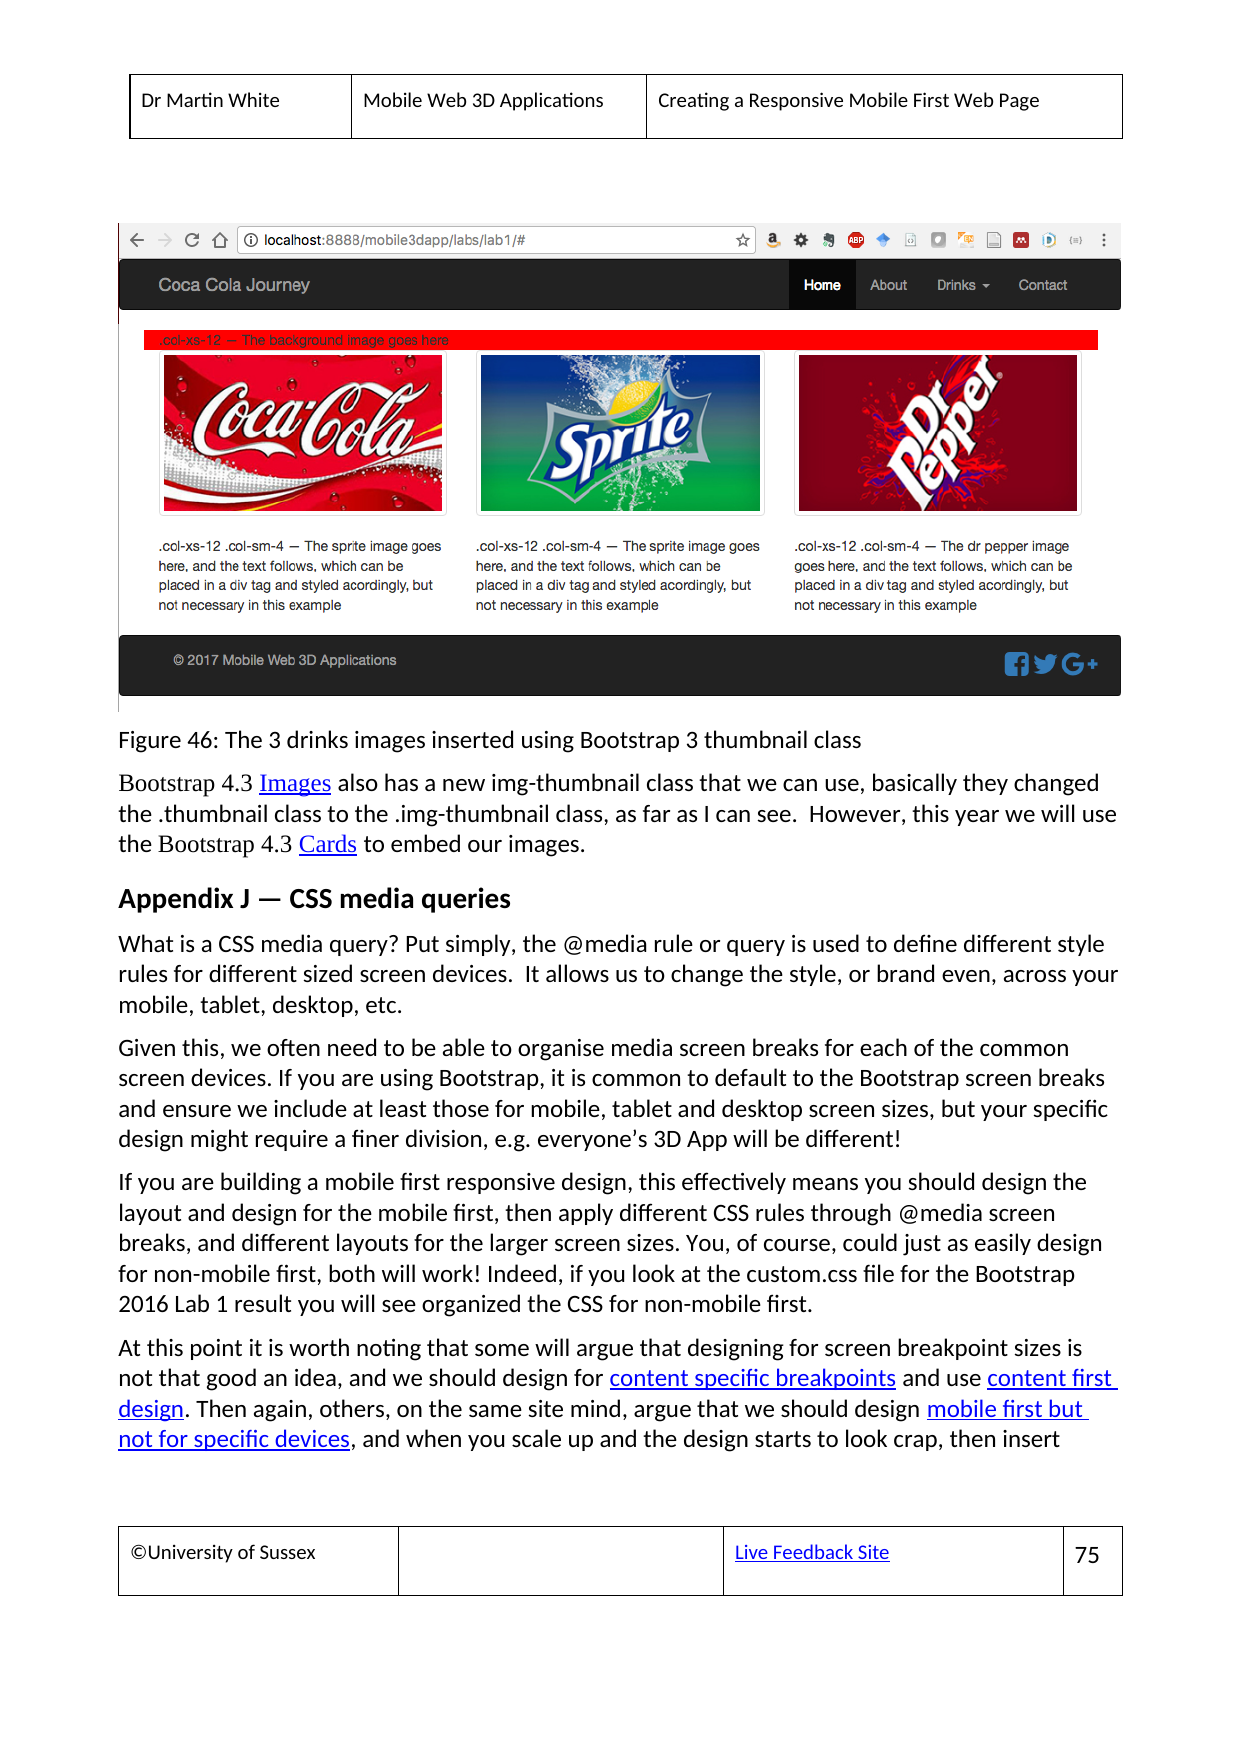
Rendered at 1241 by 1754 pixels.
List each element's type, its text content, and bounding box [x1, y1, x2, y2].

text What is a CSS media query? Put simply, the @media rule or query is used to define different style rules for different sized screen devices. It allows us to change the style, or brand even, across your mobile, tablet, desktop, etc. [118, 928, 1122, 1019]
text If you are building a mobile first responsive design, this effectively means you should design the layout and design for the mobile first, then apply different CSS rules through @media screen breaks, and different layouts for the larger screen sizes. You, of course, could just as easily design for non-mobile first, both will work! Indeed, if you look at the custom.css file for the Bootstrap 2016 Lab 1 result you will see organized the CSS for non-mobile first. [118, 1167, 1122, 1319]
picture [118, 223, 1121, 712]
subtitle Appendix J — CSS media queries [118, 880, 1122, 915]
text Figure 46: The 3 drinks images inserted using Bootstrap 3 thumbnail class [118, 724, 1122, 755]
text Given this, we often need to be able to organise media screen breaks for each of the common screen devices. If you are using Bootstrap, it is common to default to the Bootstrap screen breaks and ensure we include at least those for mobile, tablet and desktop screen sizes, but your specific design might require a finer division, e.g. everyone’s 3D App will be different! [118, 1032, 1122, 1154]
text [118, 1332, 1122, 1454]
text Bootstrap 4.3 Images also has a new img-thumbnail class that we can use, basically they changed the .thumbnail class to the .img-thumbnail class, as far as I can see. However, this year we will use the Bootstrap 4.3 Cards to embed our images. [118, 767, 1122, 859]
